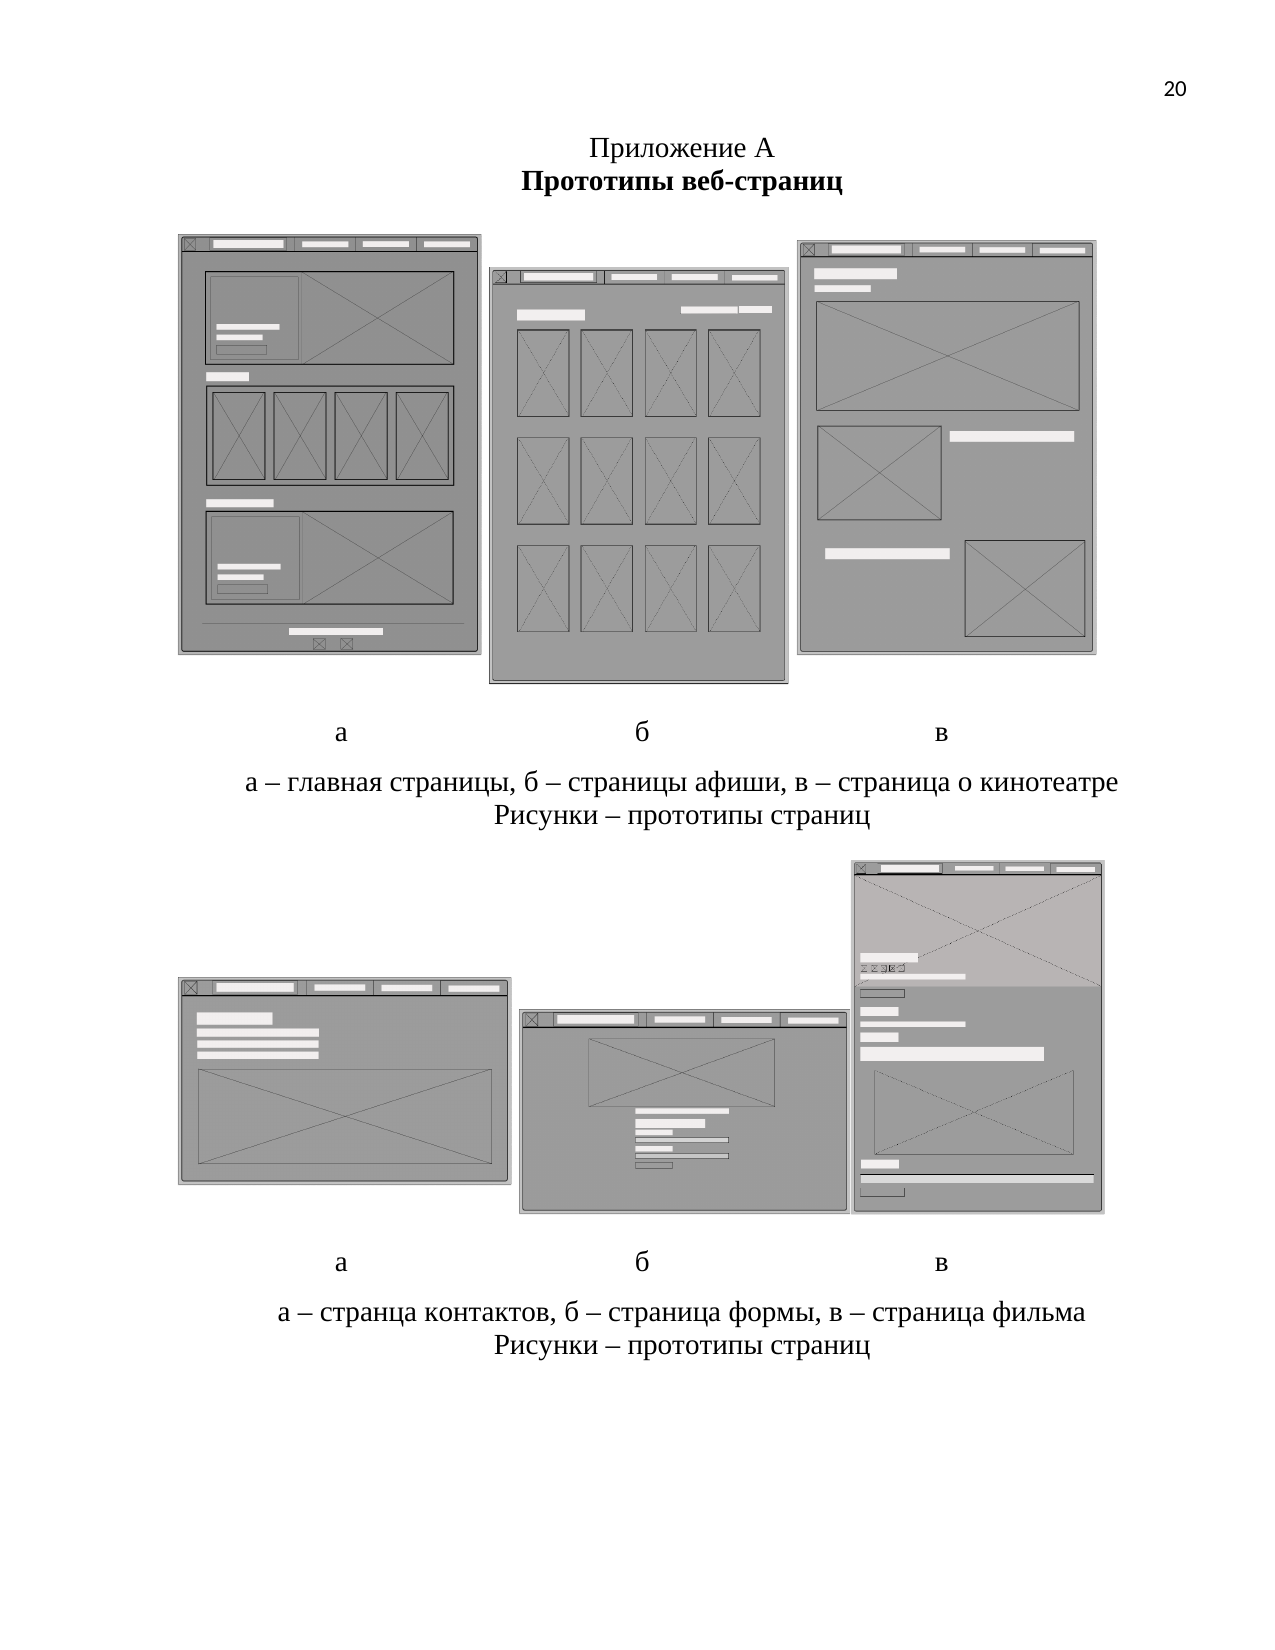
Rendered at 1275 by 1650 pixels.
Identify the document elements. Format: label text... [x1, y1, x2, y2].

picture [177, 234, 482, 656]
text а – главная страницы, б – страницы афиши, в – страница о кинотеатре [177, 764, 1186, 797]
picture [488, 267, 789, 685]
text Рисунки – прототипы страниц [177, 797, 1186, 831]
picture [177, 977, 512, 1186]
text а б в [177, 714, 1186, 747]
text а б в [177, 1244, 1186, 1277]
text Рисунки – прототипы страниц [177, 1327, 1186, 1361]
text а – странца контактов, б – страница формы, в – страница фильма [177, 1294, 1186, 1327]
picture [796, 240, 1097, 656]
picture [518, 860, 1105, 1215]
subtitle Приложение А [177, 130, 1186, 163]
subtitle Прототипы веб-страниц [177, 163, 1186, 197]
